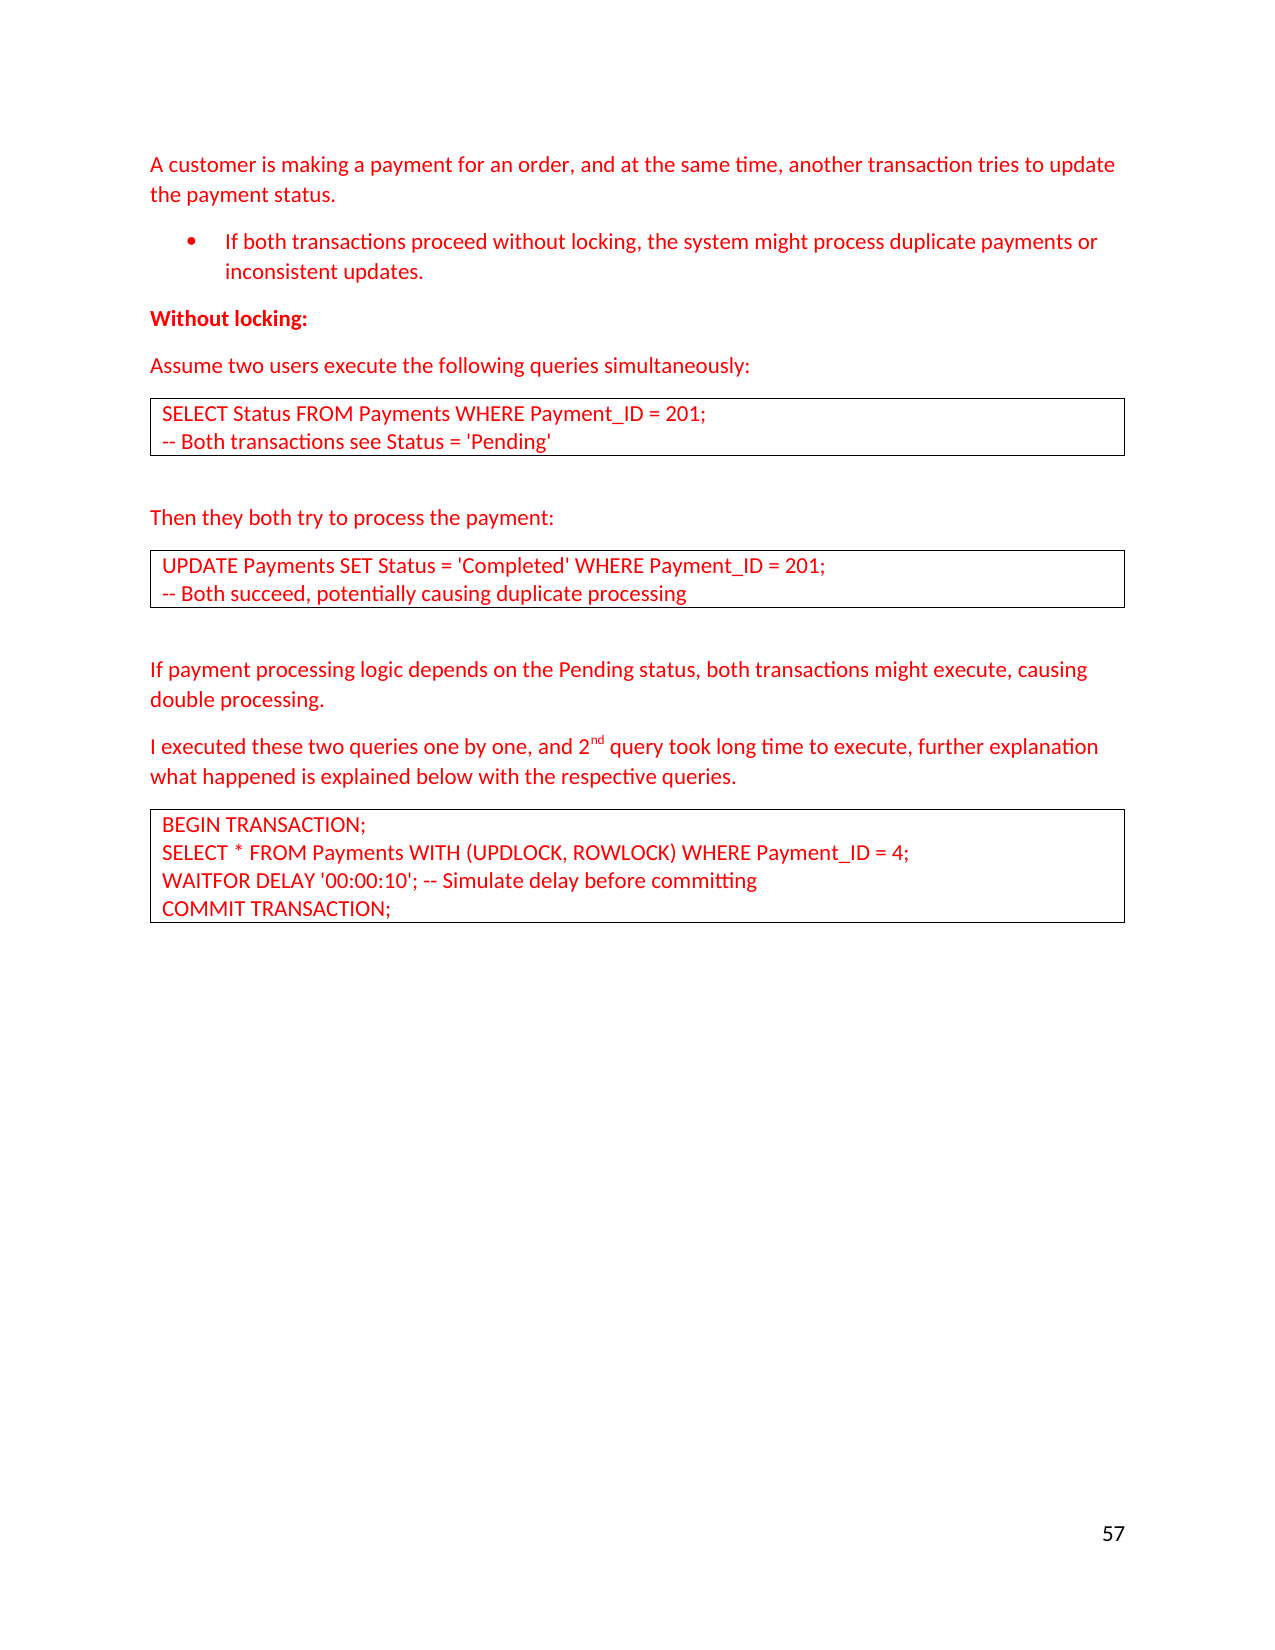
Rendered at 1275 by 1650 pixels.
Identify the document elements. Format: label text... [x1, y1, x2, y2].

list If both transactions proceed without locking, the system might process duplicate payments or inconsistent updates. [187, 227, 1125, 285]
text I executed these two queries one by one, and 2nd query took long time to execute, further explanation what happened is explained below with the respective queries. [150, 732, 1125, 790]
table_header UPDATE Payments SET Status = 'Completed' WHERE Payment_ID = 201; -- Both succeed, potentially causing duplicate processing [151, 551, 1124, 607]
table_header BEGIN TRANSACTION; SELECT * FROM Payments WITH (UPDLOCK, ROWLOCK) WHERE Payment_ID = 4; WAITFOR DELAY '00:00:10'; -- Simulate delay before committing COMMIT TRANSACTION; [151, 810, 1124, 922]
text A customer is making a payment for an order, and at the same time, another transaction tries to update the payment status. [150, 150, 1125, 208]
text Then they both try to process the payment: [150, 503, 1125, 531]
text Without locking: [150, 304, 1125, 332]
text Assume two users execute the following queries simultaneously: [150, 351, 1125, 379]
table_header SELECT Status FROM Payments WHERE Payment_ID = 201; -- Both transactions see Status = 'Pending' [151, 399, 1124, 455]
text If payment processing logic depends on the Pending status, both transactions might execute, causing double processing. [150, 655, 1125, 713]
